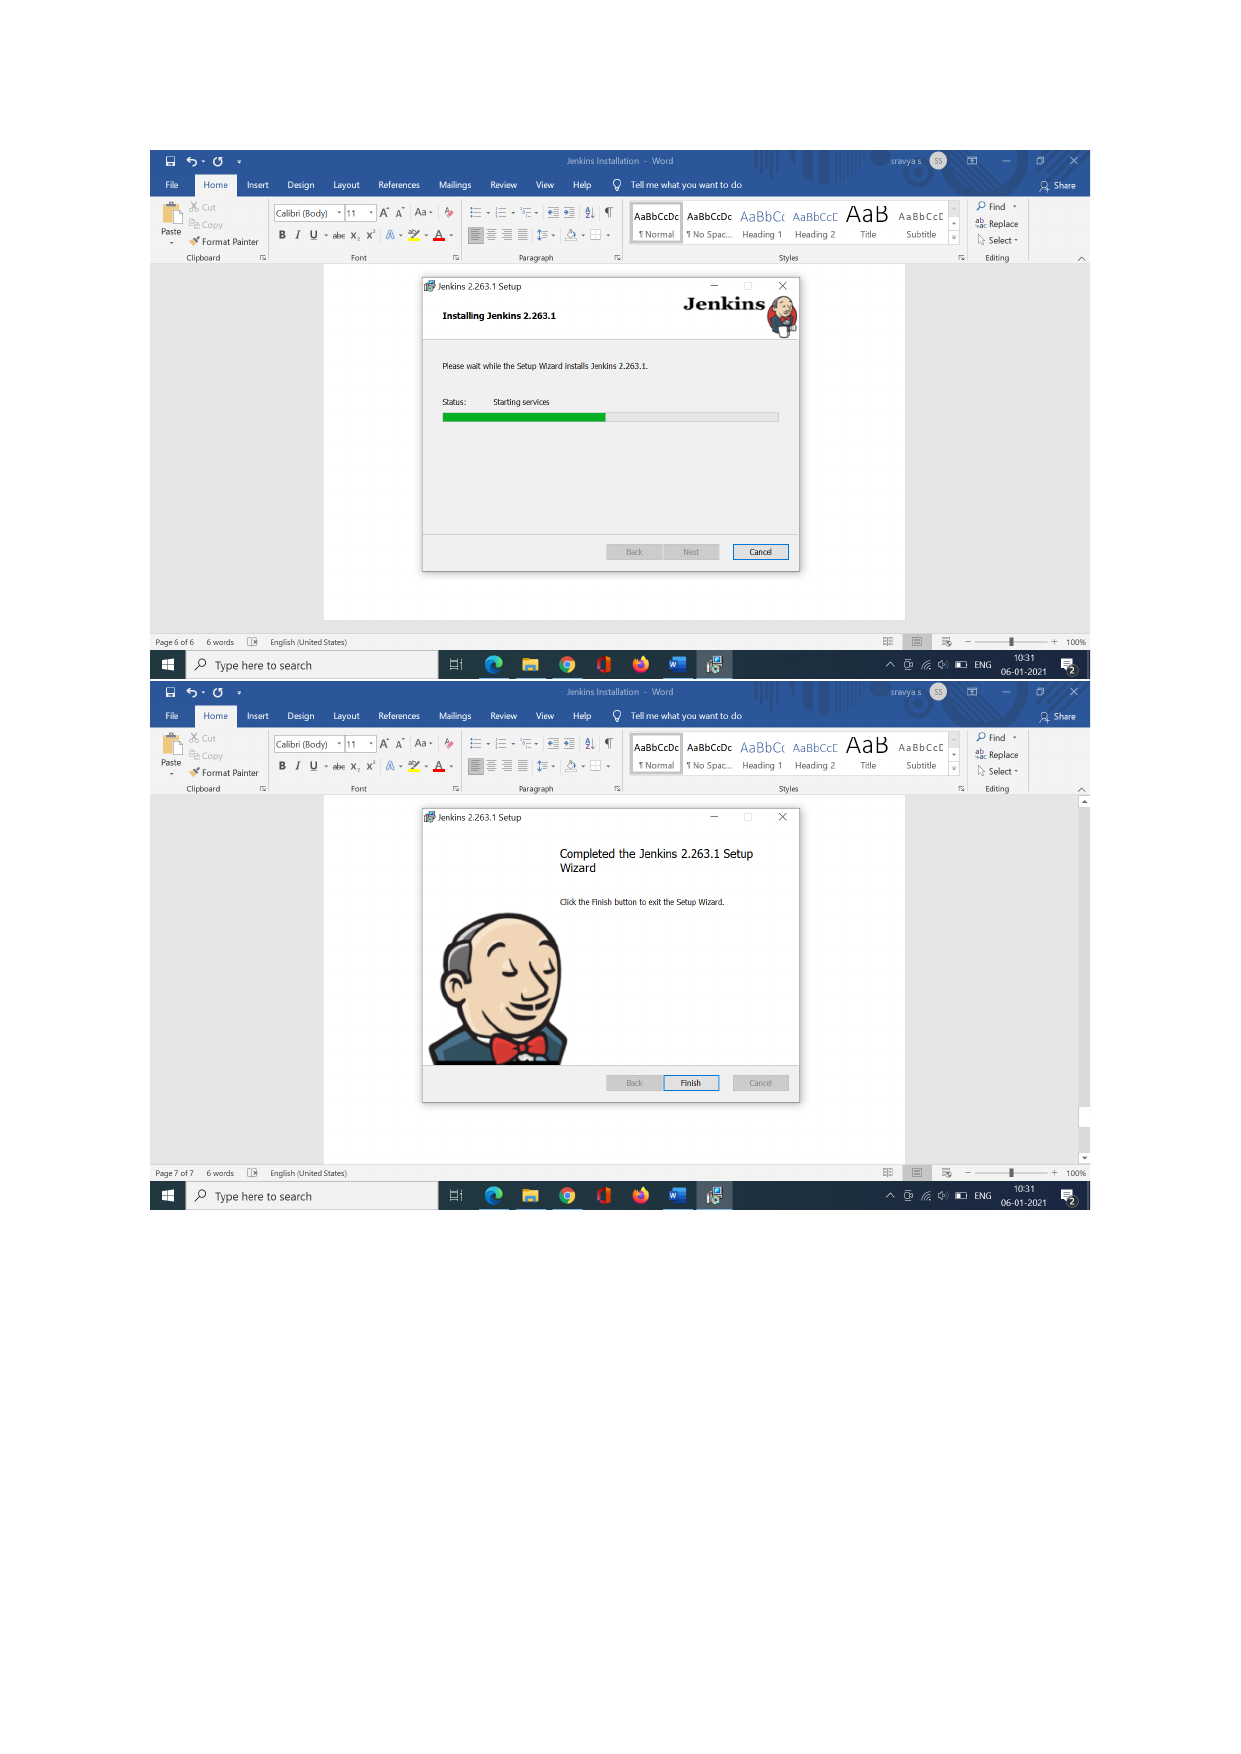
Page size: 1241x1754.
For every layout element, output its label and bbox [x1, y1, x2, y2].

picture [150, 681, 1091, 1210]
picture [150, 150, 1091, 679]
